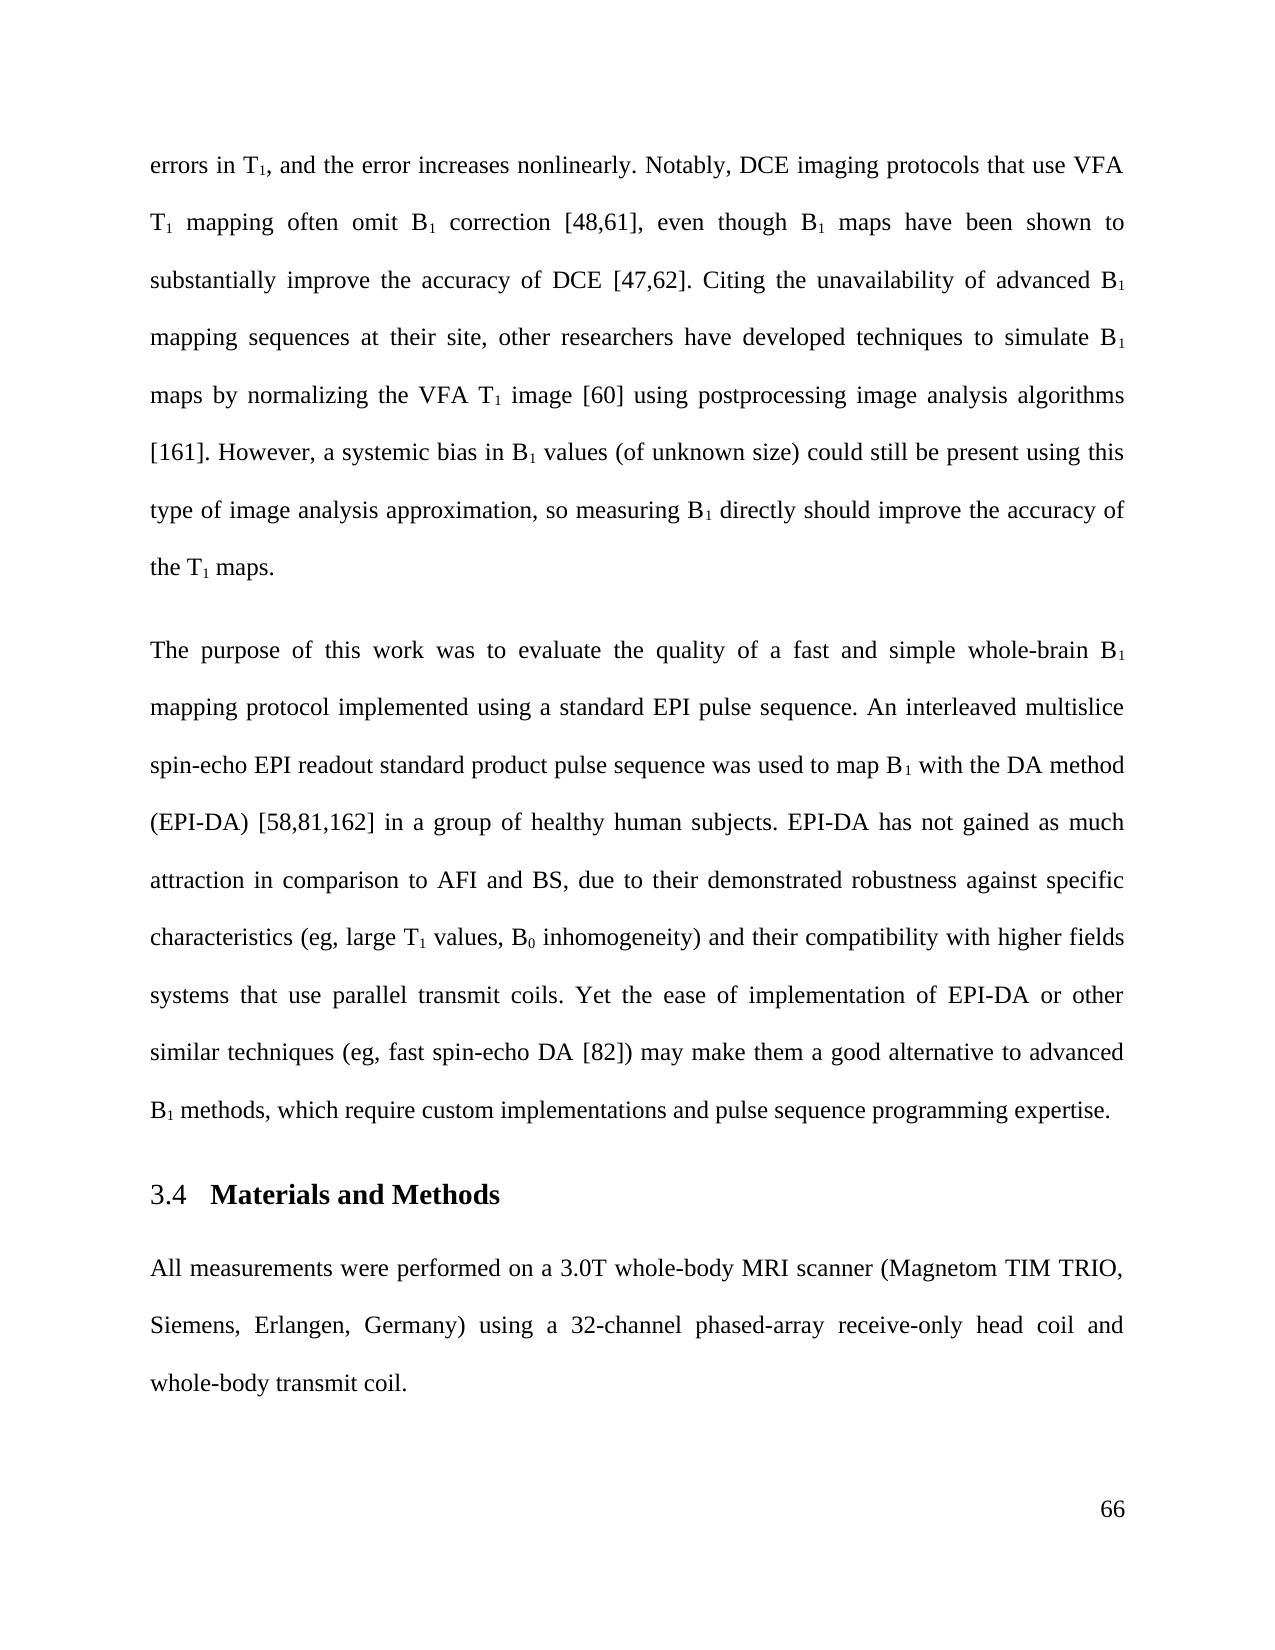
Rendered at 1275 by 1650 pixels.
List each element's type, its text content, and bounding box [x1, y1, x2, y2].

text All measurements were performed on a 3.0T whole-body MRI scanner (Magnetom TIM TRIO, Siemens, Erlangen, Germany) using a 32-channel phased-array receive-only head coil and whole-body transmit coil. [150, 1253, 1125, 1397]
subtitle Materials and Methods [150, 1177, 1125, 1211]
text The purpose of this work was to evaluate the quality of a fast and simple whole-brain B1 mapping protocol implemented using a standard EPI pulse sequence. An interleaved multislice spin-echo EPI readout standard product pulse sequence was used to map B1 with the DA method (EPI-DA) [58,81,162] in a group of healthy human subjects. EPI-DA has not gained as much attraction in comparison to AFI and BS, due to their demonstrated robustness against specific characteristics (eg, large T1 values, B0 inhomogeneity) and their compatibility with higher fields systems that use parallel transmit coils. Yet the ease of implementation of EPI-DA or other similar techniques (eg, fast spin-echo DA [82]) may make them a good alternative to advanced B1 methods, which require custom implementations and pulse sequence programming expertise. [150, 635, 1125, 1124]
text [150, 150, 1125, 581]
